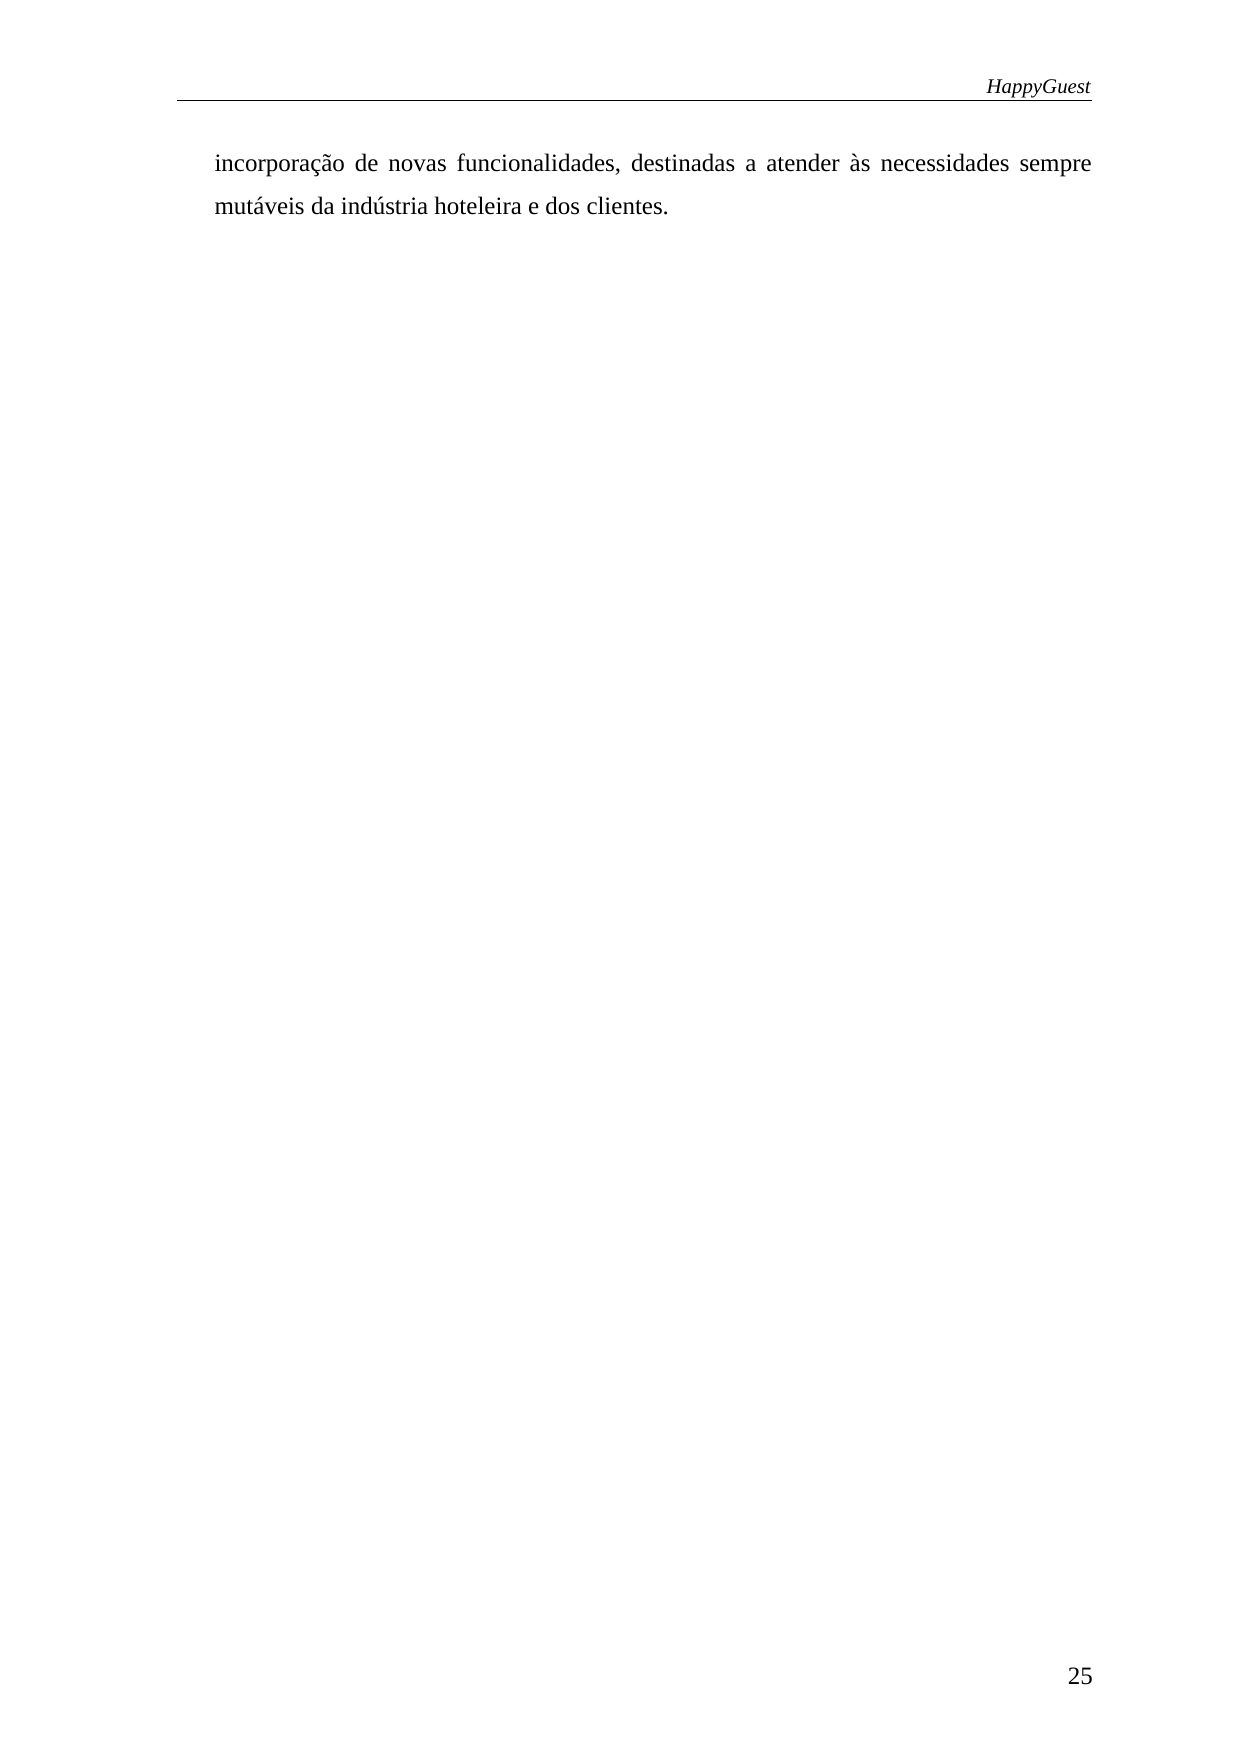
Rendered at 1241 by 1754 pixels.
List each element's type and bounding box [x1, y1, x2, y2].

text [214, 148, 1092, 219]
